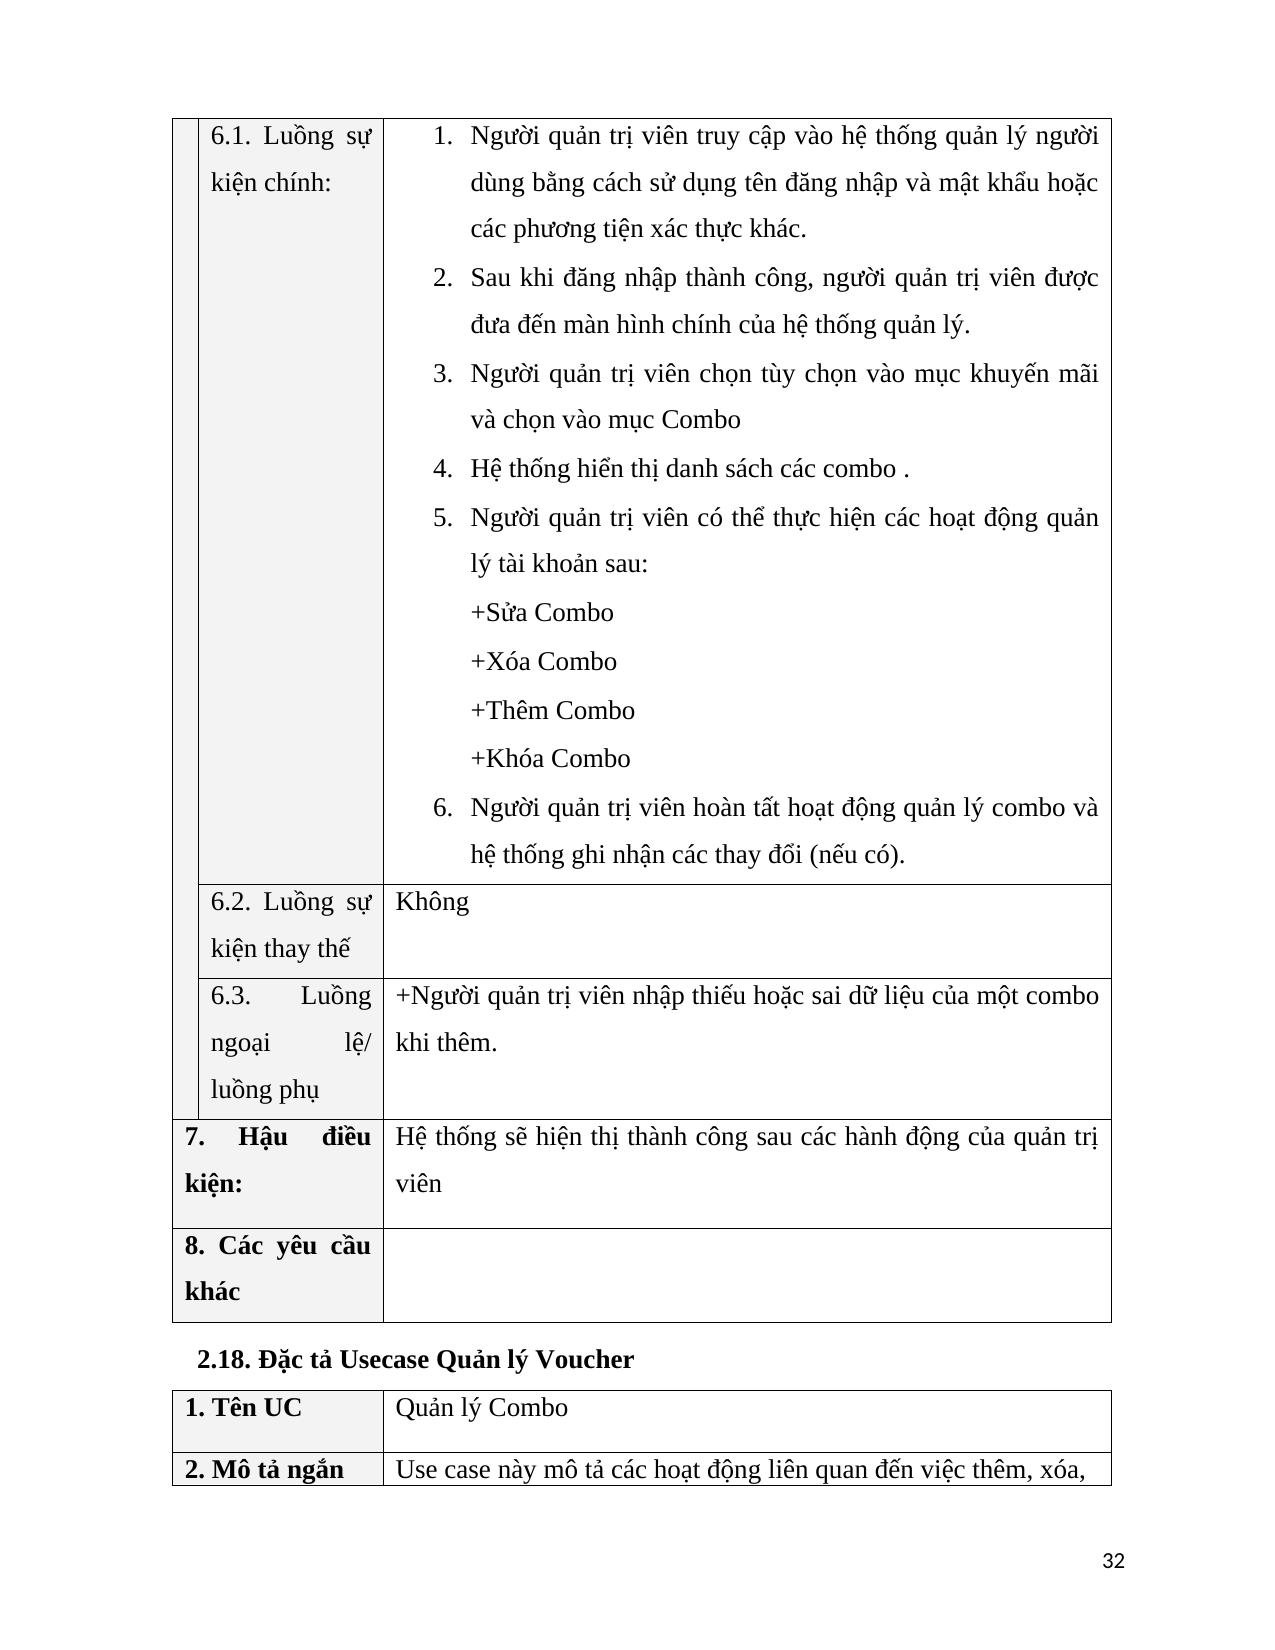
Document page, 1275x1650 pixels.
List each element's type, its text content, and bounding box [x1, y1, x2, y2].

table_cell Hệ thống sẽ hiện thị thành công sau các hành động của quản trị viên [384, 1120, 1111, 1228]
table_header 1. Tên UC [173, 1391, 383, 1452]
table_cell +Người quản trị viên nhập thiếu hoặc sai dữ liệu của một combo khi thêm. [384, 979, 1111, 1119]
table_cell 6.3. Luồng ngoại lệ/ luồng phụ [199, 979, 383, 1119]
table_cell 8. Các yêu cầu khác [173, 1229, 383, 1322]
table_cell 6.1. Luồng sự kiện chính: [199, 119, 383, 884]
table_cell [384, 1453, 1111, 1484]
table_cell Không [384, 885, 1111, 978]
table_cell 6.2. Luồng sự kiện thay thế [199, 885, 383, 978]
table_header Quản lý Combo [384, 1391, 1111, 1452]
table_cell 7. Hậu điều kiện: [173, 1120, 383, 1228]
table_cell Người quản trị viên truy cập vào hệ thống quản lý người dùng bằng cách sử dụng tên đăng nhập và mật khẩu hoặc các phương tiện xác thực khác. Sau khi đăng nhập thành công, người quản trị viên được đưa đến màn hình chính của hệ thống quản lý. Người quản trị viên chọn tùy chọn vào mục khuyến mãi và chọn vào mục Combo Hệ thống hiển thị danh sách các combo . Người quản trị viên có thể thực hiện các hoạt động quản lý tài khoản sau: +Sửa Combo +Xóa Combo +Thêm Combo +Khóa Combo Người quản trị viên hoàn tất hoạt động quản lý combo và hệ thống ghi nhận các thay đổi (nếu có). [384, 119, 1111, 884]
subtitle Đặc tả Usecase Quản lý Voucher [197, 1344, 1125, 1375]
table_cell [173, 119, 198, 1119]
table_cell [384, 1229, 1111, 1322]
table_cell 2. Mô tả ngắn [173, 1453, 383, 1484]
